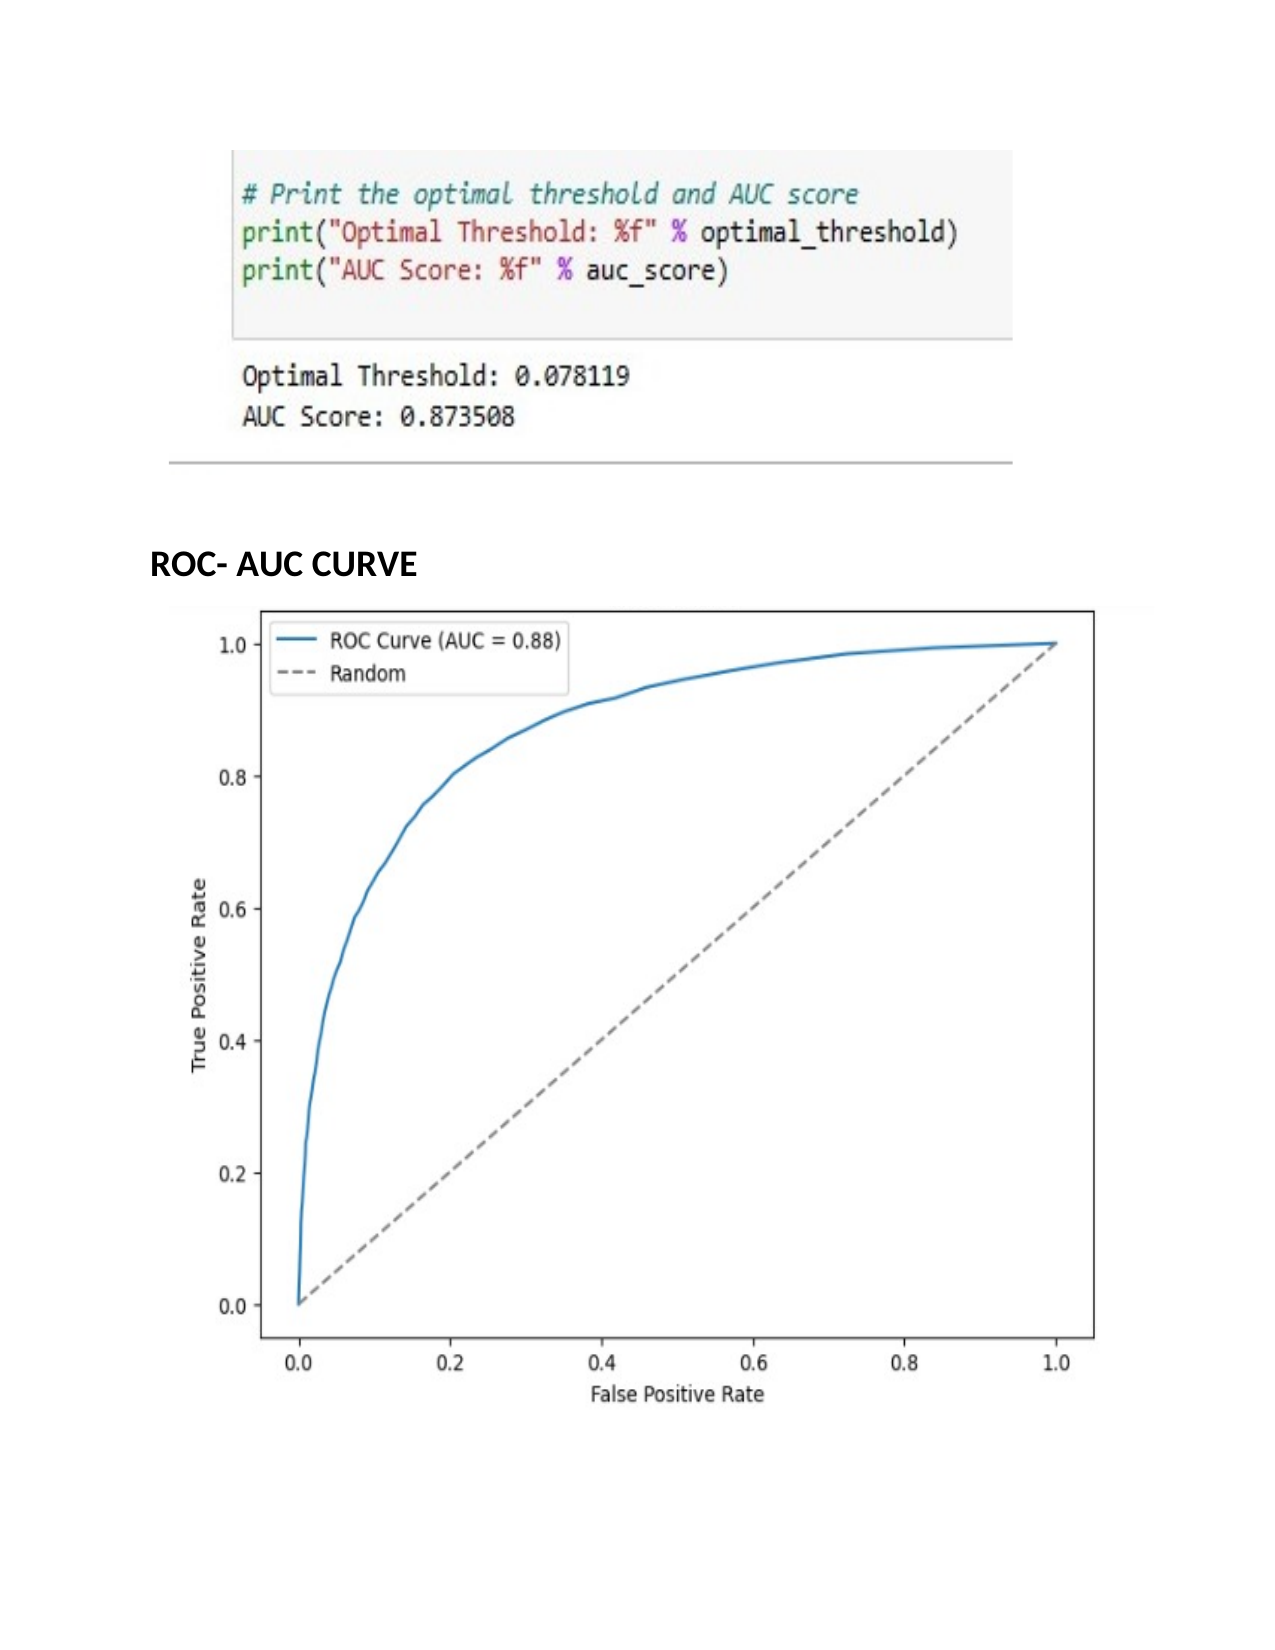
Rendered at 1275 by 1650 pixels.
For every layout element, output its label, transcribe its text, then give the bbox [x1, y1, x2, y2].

text ROC- AUC CURVE [150, 540, 1125, 586]
